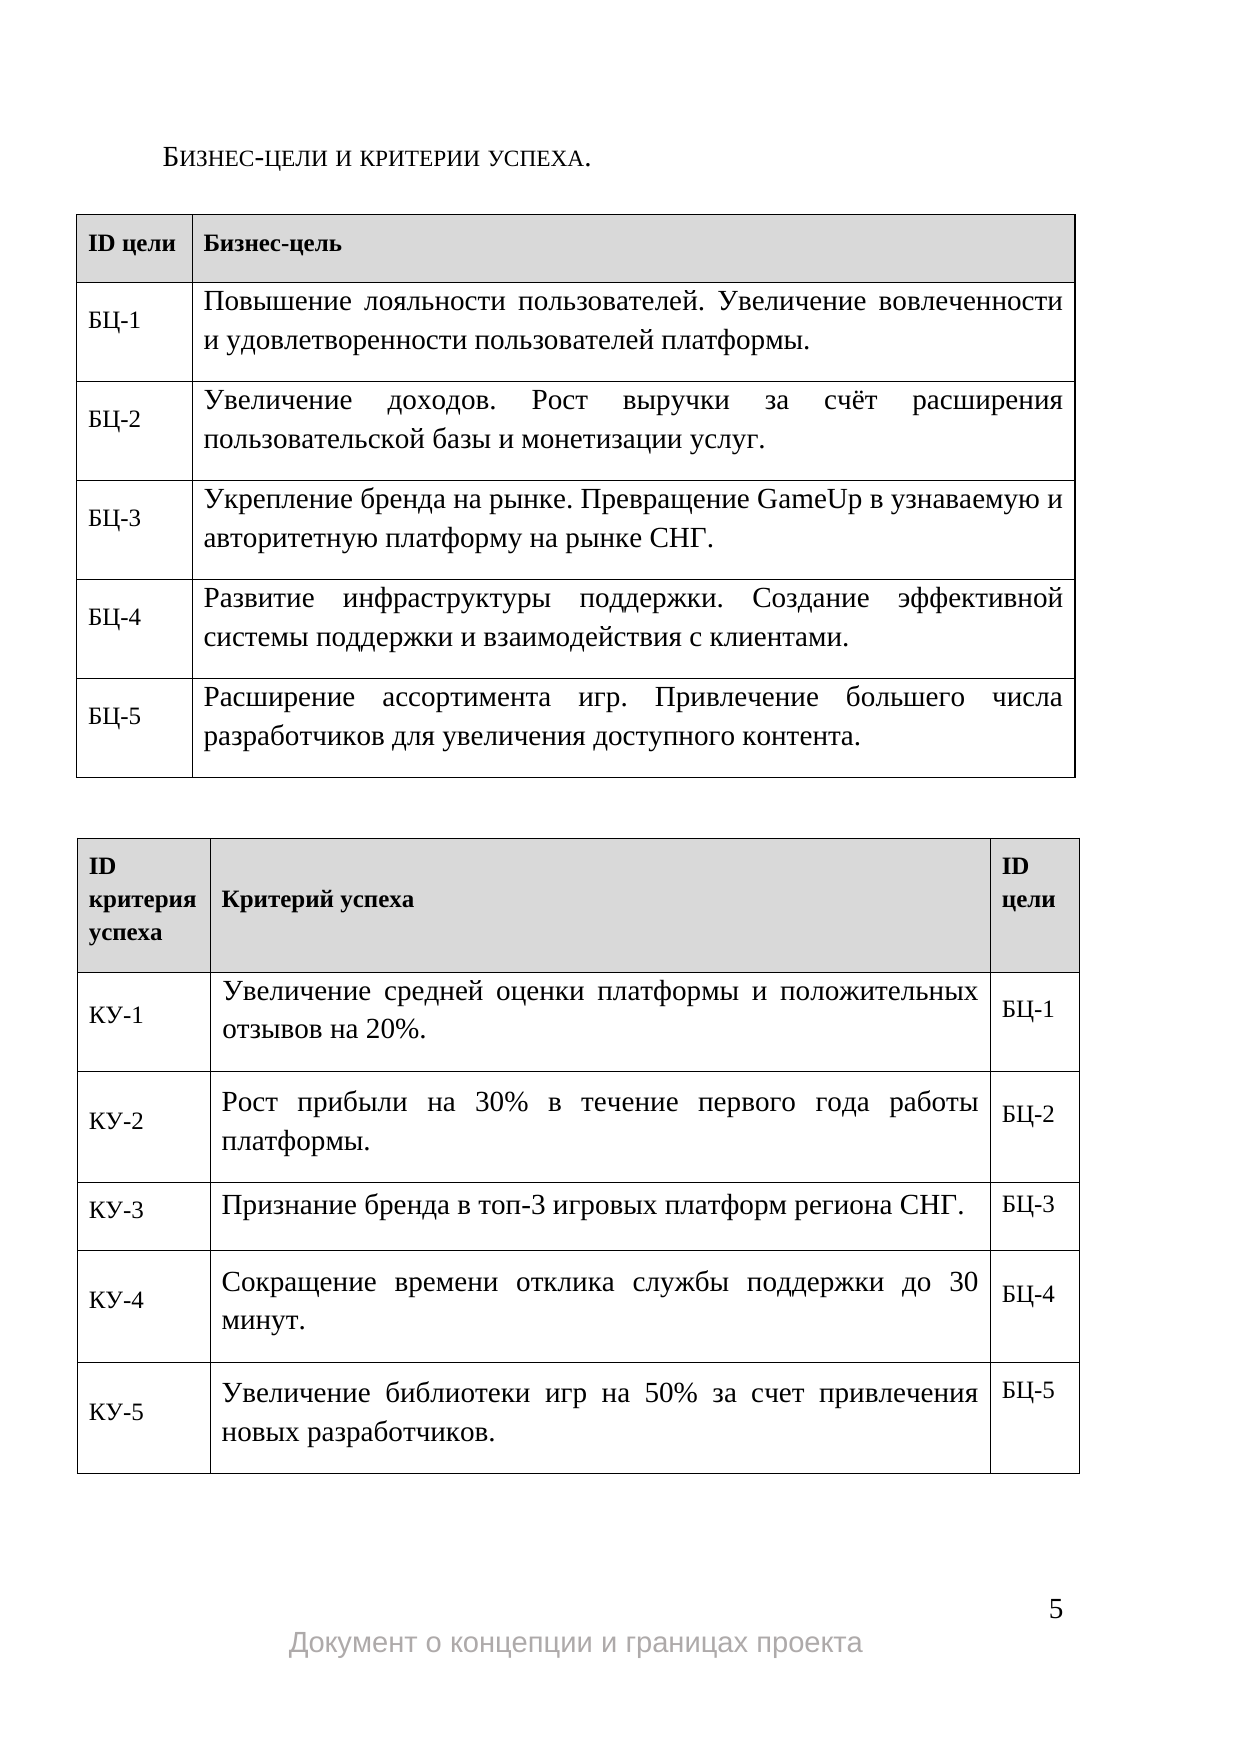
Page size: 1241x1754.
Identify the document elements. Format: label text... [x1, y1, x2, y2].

subtitle Бизнес-цели и критерии успеха. [88, 139, 1063, 172]
table_cell Сокращение времени отклика службы поддержки до 30 минут. [211, 1251, 990, 1362]
table_cell Повышение лояльности пользователей. Увеличение вовлеченности и удовлетворенности пользователей платформы. [193, 283, 1074, 381]
table_cell БЦ-2 [77, 382, 192, 480]
table_header ID цели [991, 839, 1079, 972]
table_cell Расширение ассортимента игр. Привлечение большего числа разработчиков для увеличения доступного контента. [193, 679, 1074, 777]
table_header Критерий успеха [211, 839, 990, 972]
table_cell КУ-1 [78, 973, 210, 1071]
table_cell Увеличение средней оценки платформы и положительных отзывов на 20%. [211, 973, 990, 1071]
table_cell БЦ-1 [991, 973, 1079, 1071]
table_cell БЦ-3 [77, 481, 192, 579]
table_cell КУ-2 [78, 1072, 210, 1182]
table_cell КУ-4 [78, 1251, 210, 1362]
table_header ID критерия успеха [78, 839, 210, 972]
table_cell БЦ-1 [77, 283, 192, 381]
table_cell КУ-3 [78, 1183, 210, 1250]
table_cell БЦ-5 [77, 679, 192, 777]
table_cell БЦ-5 [991, 1363, 1079, 1473]
table_header ID цели [77, 215, 192, 282]
table_cell БЦ-2 [991, 1072, 1079, 1182]
table_cell Развитие инфраструктуры поддержки. Создание эффективной системы поддержки и взаимодействия с клиентами. [193, 580, 1074, 678]
table_cell БЦ-4 [77, 580, 192, 678]
table_cell Увеличение библиотеки игр на 50% за счет привлечения новых разработчиков. [211, 1363, 990, 1473]
table_cell Признание бренда в топ-3 игровых платформ региона СНГ. [211, 1183, 990, 1250]
table_cell Рост прибыли на 30% в течение первого года работы платформы. [211, 1072, 990, 1182]
table_header Бизнес-цель [193, 215, 1074, 282]
table_cell КУ-5 [78, 1363, 210, 1473]
table_cell Увеличение доходов. Рост выручки за счёт расширения пользовательской базы и монетизации услуг. [193, 382, 1074, 480]
table_cell Укрепление бренда на рынке. Превращение GameUp в узнаваемую и авторитетную платформу на рынке СНГ. [193, 481, 1074, 579]
table_cell БЦ-4 [991, 1251, 1079, 1362]
table_cell БЦ-3 [991, 1183, 1079, 1250]
